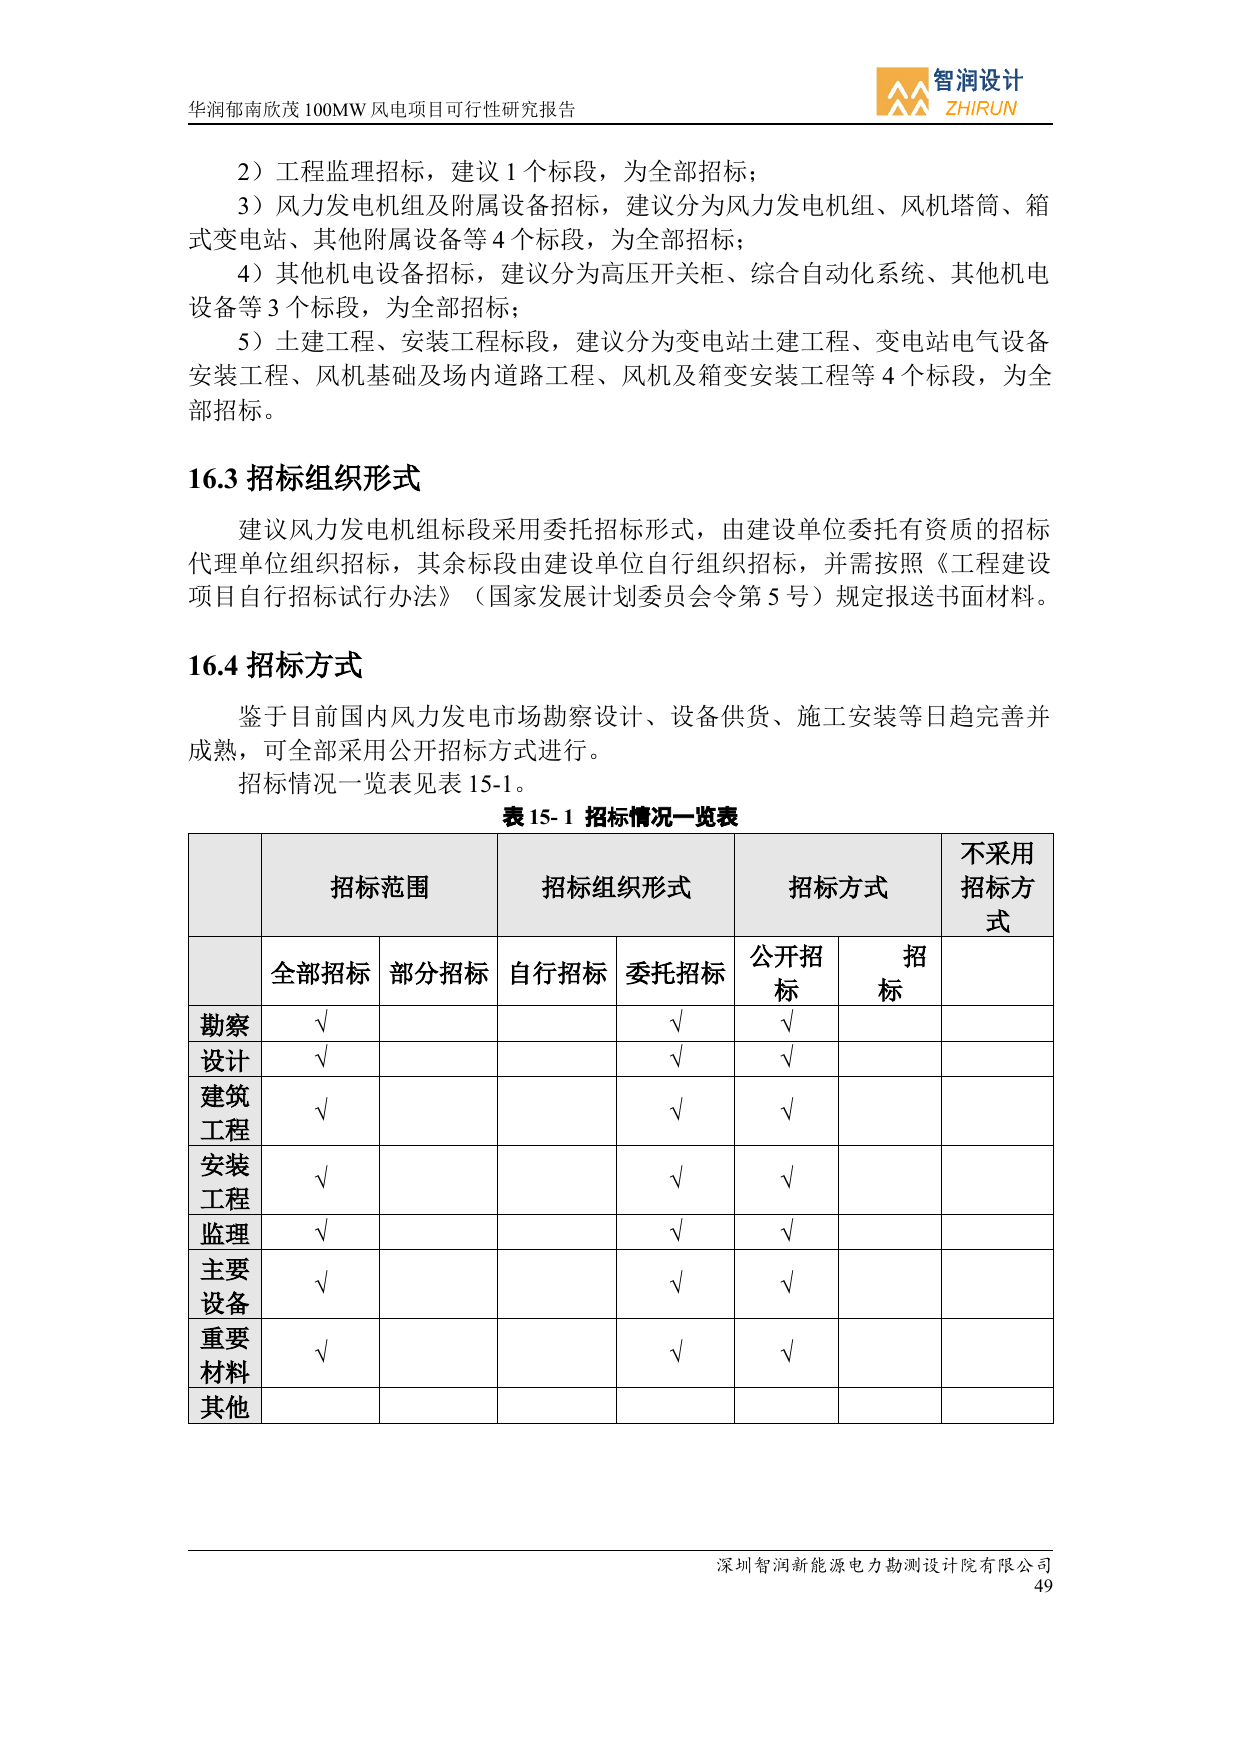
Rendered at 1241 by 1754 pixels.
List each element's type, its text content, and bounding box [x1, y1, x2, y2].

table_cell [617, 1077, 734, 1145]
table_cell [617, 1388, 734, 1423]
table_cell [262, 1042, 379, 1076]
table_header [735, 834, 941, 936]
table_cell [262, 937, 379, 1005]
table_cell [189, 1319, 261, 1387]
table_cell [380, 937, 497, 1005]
text 鉴于目前国内风力发电市场勘察设计、设备供货、施工安装等日趋完善并成熟，可全部采用公开招标方式进行。 [187, 697, 1053, 765]
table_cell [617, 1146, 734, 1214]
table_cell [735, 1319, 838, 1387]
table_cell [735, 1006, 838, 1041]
text 5）土建工程、安装工程标段，建议分为变电站土建工程、变电站电气设备安装工程、风机基础及场内道路工程、风机及箱变安装工程等4个标段，为全部招标。 [187, 324, 1053, 426]
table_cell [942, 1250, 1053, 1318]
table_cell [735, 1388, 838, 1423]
subtitle 16.4 招标方式 [187, 629, 1053, 697]
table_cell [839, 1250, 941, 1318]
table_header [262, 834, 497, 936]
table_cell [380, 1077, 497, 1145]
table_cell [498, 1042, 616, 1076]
text 2）工程监理招标，建议1个标段，为全部招标； [187, 154, 1053, 188]
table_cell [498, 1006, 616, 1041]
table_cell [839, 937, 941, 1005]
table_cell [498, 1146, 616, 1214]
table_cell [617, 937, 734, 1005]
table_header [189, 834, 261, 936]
text 表15- 1 招标情况一览表 [187, 799, 1053, 833]
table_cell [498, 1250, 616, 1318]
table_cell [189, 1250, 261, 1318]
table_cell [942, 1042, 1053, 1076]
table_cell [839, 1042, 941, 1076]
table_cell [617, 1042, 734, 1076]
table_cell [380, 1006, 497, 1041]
subtitle 16.3 招标组织形式 [187, 443, 1053, 511]
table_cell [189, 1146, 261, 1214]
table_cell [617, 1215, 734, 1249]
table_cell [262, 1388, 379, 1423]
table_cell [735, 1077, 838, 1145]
text 建议风力发电机组标段采用委托招标形式，由建设单位委托有资质的招标代理单位组织招标，其余标段由建设单位自行组织招标，并需按照《工程建设项目自行招标试行办法》（国家发展计划委员会令第5号）规定报送书面材料。 [187, 511, 1053, 612]
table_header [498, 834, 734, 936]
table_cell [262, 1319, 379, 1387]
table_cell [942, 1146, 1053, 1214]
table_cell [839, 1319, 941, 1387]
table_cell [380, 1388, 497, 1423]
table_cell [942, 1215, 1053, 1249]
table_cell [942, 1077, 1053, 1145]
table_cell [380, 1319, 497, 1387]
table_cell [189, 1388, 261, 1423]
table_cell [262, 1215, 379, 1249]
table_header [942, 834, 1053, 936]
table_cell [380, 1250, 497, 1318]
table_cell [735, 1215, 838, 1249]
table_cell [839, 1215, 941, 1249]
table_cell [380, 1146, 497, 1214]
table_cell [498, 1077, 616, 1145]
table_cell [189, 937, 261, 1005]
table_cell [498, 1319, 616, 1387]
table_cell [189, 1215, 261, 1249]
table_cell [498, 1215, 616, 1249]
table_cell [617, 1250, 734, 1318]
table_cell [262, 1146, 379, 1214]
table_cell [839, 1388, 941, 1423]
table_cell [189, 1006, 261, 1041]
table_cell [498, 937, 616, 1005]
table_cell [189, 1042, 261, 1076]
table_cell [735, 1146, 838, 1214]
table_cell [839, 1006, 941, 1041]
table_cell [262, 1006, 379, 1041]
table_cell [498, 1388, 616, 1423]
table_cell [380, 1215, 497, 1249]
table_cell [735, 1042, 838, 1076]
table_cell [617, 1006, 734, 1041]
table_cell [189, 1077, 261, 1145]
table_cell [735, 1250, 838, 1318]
text 招标情况一览表见表15-1。 [187, 765, 1053, 799]
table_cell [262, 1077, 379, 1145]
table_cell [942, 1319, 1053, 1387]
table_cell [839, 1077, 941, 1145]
picture [876, 65, 1024, 117]
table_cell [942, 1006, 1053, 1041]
text 3）风力发电机组及附属设备招标，建议分为风力发电机组、风机塔筒、箱式变电站、其他附属设备等4个标段，为全部招标； [187, 188, 1053, 256]
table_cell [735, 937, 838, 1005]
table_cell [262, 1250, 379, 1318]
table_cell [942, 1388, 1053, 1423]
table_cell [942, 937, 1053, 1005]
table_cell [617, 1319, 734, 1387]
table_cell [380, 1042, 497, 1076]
text 4）其他机电设备招标，建议分为高压开关柜、综合自动化系统、其他机电设备等3个标段，为全部招标； [187, 256, 1053, 324]
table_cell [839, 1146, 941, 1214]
